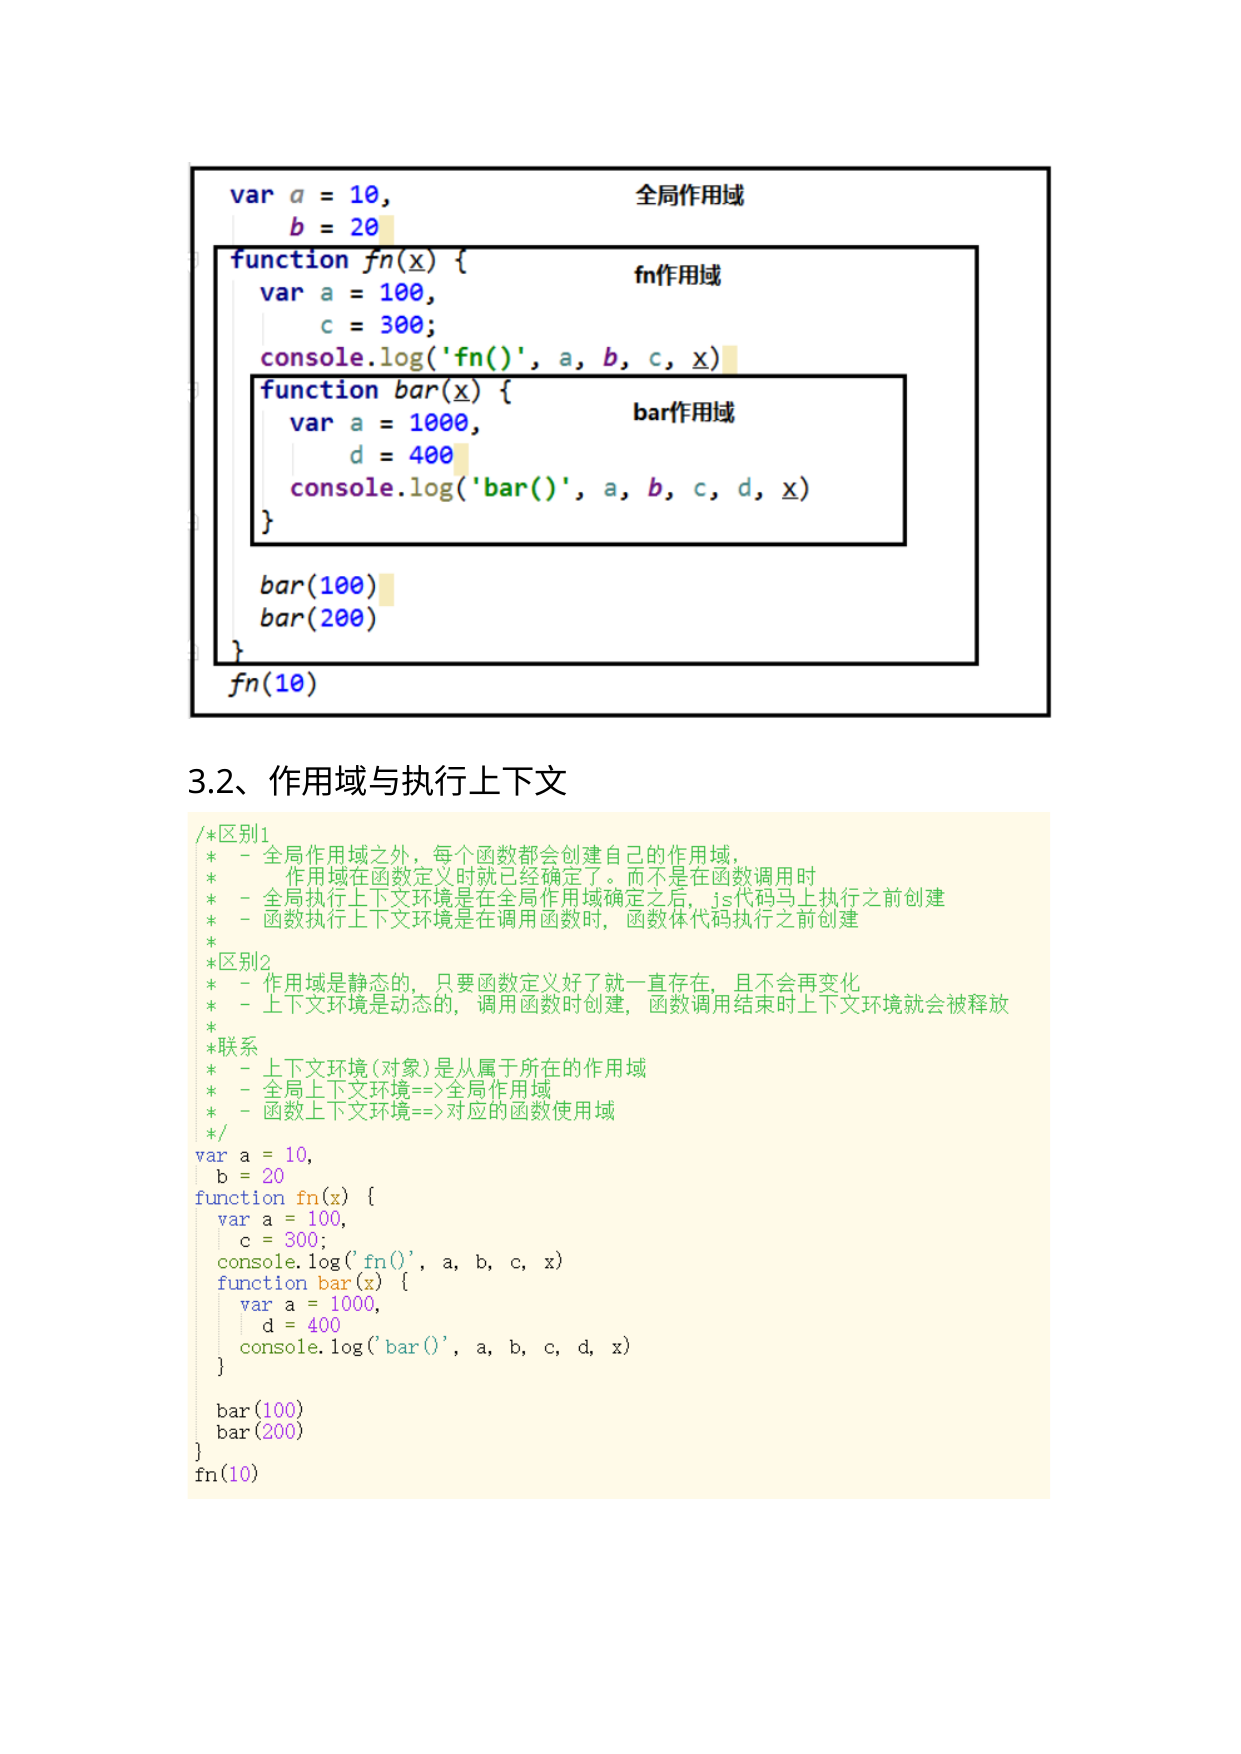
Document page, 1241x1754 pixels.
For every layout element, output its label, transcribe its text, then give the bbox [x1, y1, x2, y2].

text 3.2、作用域与执行上下文 [187, 747, 1053, 812]
picture [187, 812, 1050, 1499]
picture [187, 162, 1053, 719]
